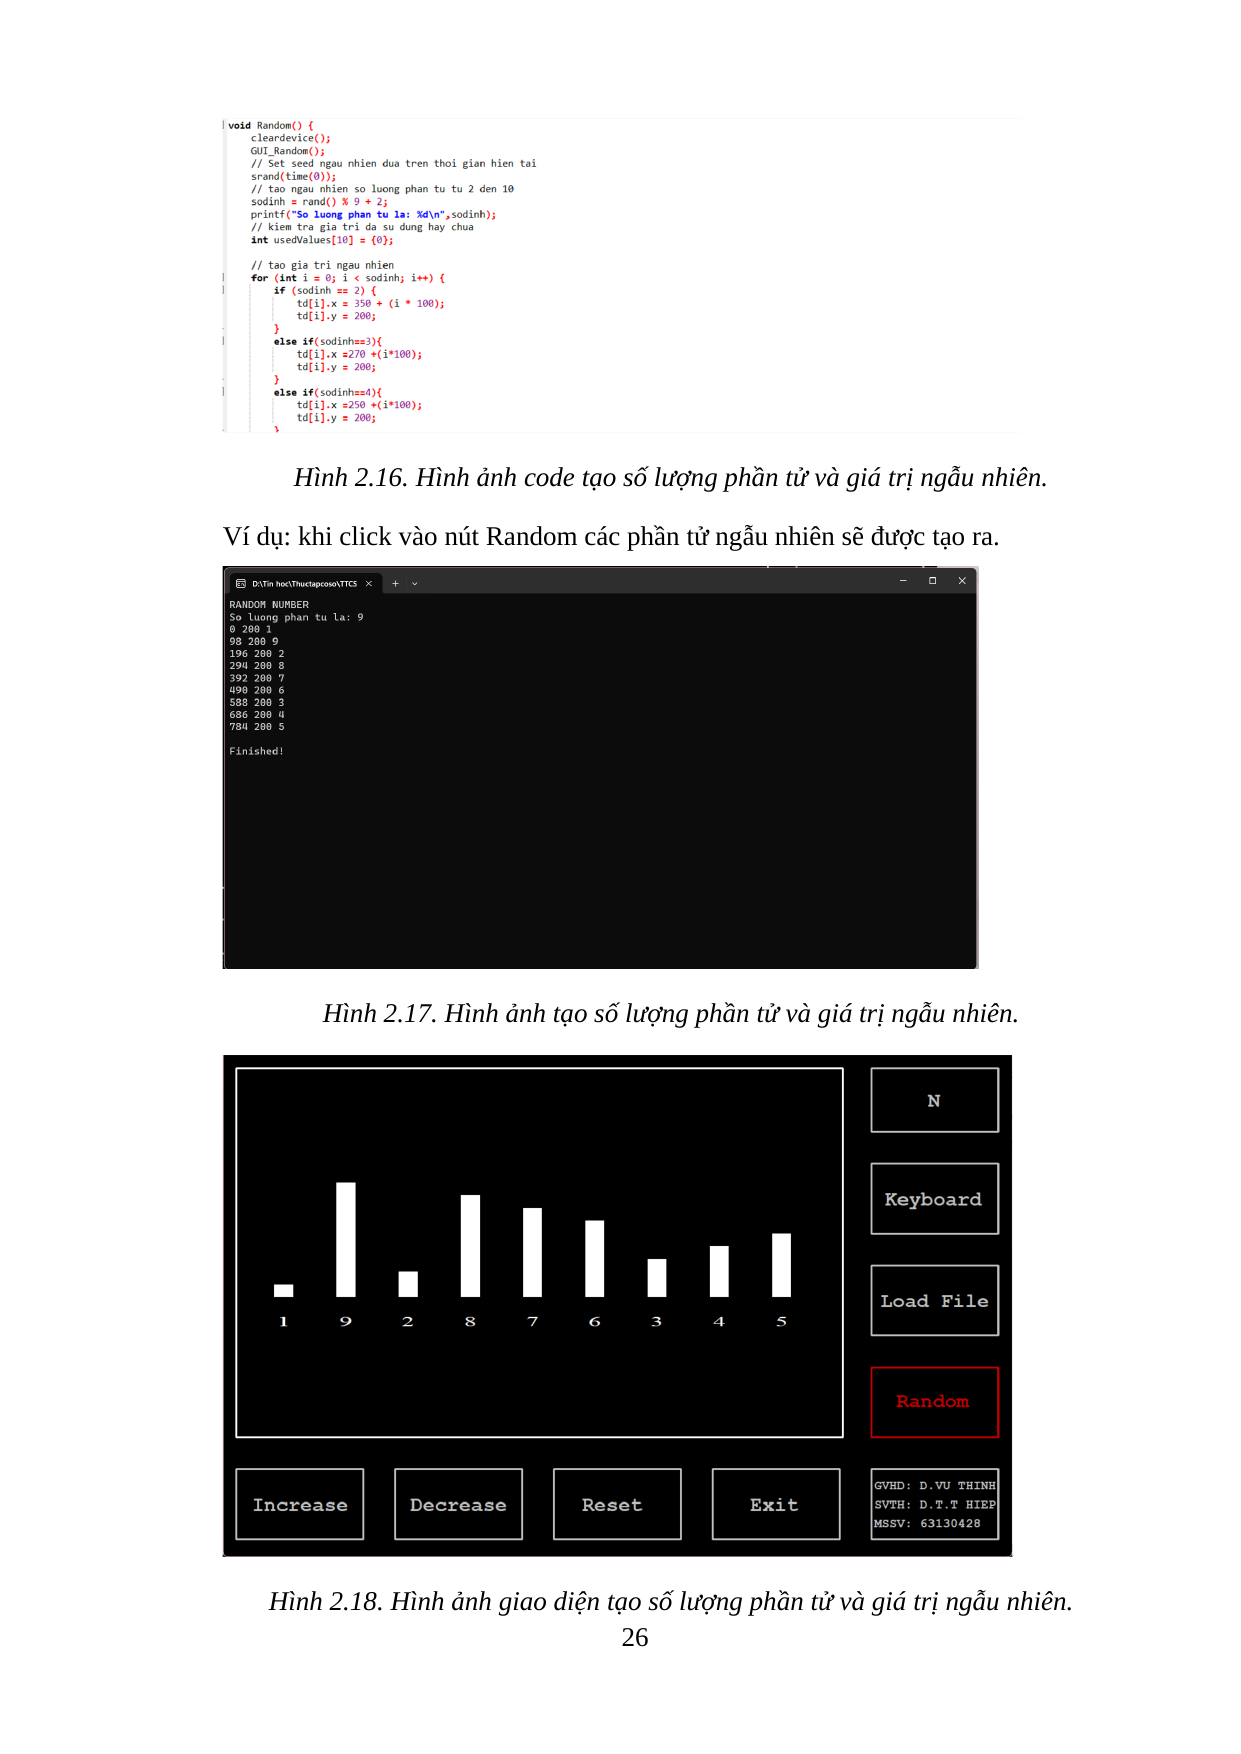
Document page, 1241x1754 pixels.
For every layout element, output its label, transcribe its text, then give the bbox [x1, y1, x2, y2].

picture [222, 566, 979, 969]
text Hình 2.16. Hình ảnh code tạo số lượng phần tử và giá trị ngẫu nhiên. [223, 461, 1122, 492]
text Hình 2.17. Hình ảnh tạo số lượng phần tử và giá trị ngẫu nhiên. [223, 997, 1122, 1028]
text Hình 2.18. Hình ảnh giao diện tạo số lượng phần tử và giá trị ngẫu nhiên. [223, 1585, 1122, 1616]
picture [222, 118, 1022, 433]
picture [222, 1055, 1013, 1557]
